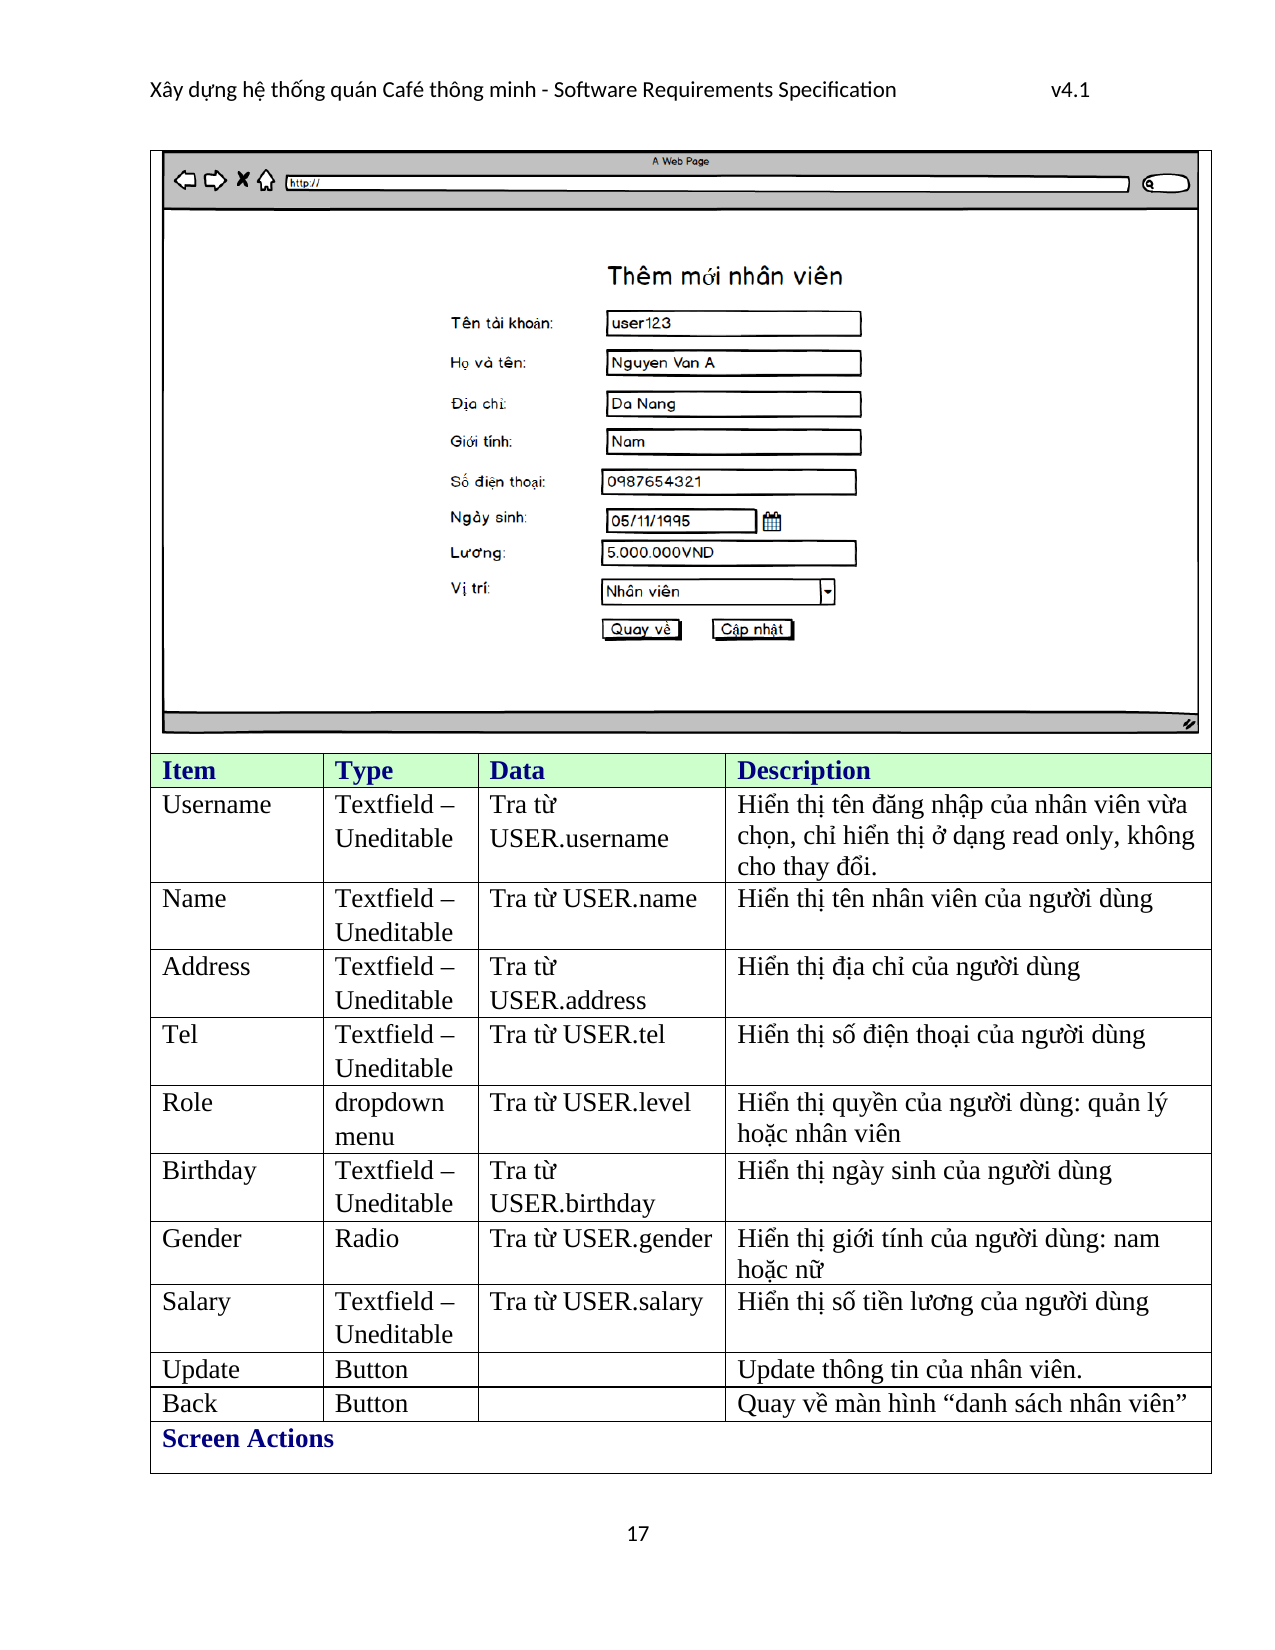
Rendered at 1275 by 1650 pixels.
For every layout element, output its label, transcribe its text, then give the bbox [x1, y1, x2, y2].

table_cell Hiển thị giới tính của người dùng: nam hoặc nữ [726, 1222, 1211, 1284]
table_cell Tra từ USER.tel [479, 1018, 725, 1085]
table_cell Birthday [151, 1154, 323, 1221]
table_cell Screen Content [151, 151, 1211, 753]
table_cell Hiển thị địa chỉ của người dùng [726, 950, 1211, 1017]
table_cell Salary [151, 1285, 323, 1352]
table_cell Role [151, 1086, 323, 1153]
table_cell Button [324, 1388, 478, 1421]
table_cell Textfield – Uneditable [324, 1018, 478, 1085]
table_cell Textfield – Uneditable [324, 883, 478, 949]
table_cell Gender [151, 1222, 323, 1284]
table_cell Quay về màn hình “danh sách nhân viên” [726, 1388, 1211, 1421]
table_cell Hiển thị số điện thoại của người dùng [726, 1018, 1211, 1085]
table_cell dropdown menu [324, 1086, 478, 1153]
table_cell Button [324, 1353, 478, 1386]
table_cell Update thông tin của nhân viên. [726, 1353, 1211, 1386]
table_cell Hiển thị quyền của người dùng: quản lý hoặc nhân viên [726, 1086, 1211, 1153]
table_cell Textfield – Uneditable [324, 1285, 478, 1352]
table_cell Hiển thị ngày sinh của người dùng [726, 1154, 1211, 1221]
table_cell Textfield – Uneditable [324, 788, 478, 882]
table_cell Textfield – Uneditable [324, 1154, 478, 1221]
table_cell Name [151, 883, 323, 949]
table_cell Radio [324, 1222, 478, 1284]
table_cell Hiển thị tên đăng nhập của nhân viên vừa chọn, chỉ hiển thị ở dạng read only, không cho thay đổi. [726, 788, 1211, 882]
table_cell Description [726, 754, 1211, 787]
table_cell Address [151, 950, 323, 1017]
table_cell Data [479, 754, 725, 787]
table_cell Back [151, 1388, 323, 1421]
table_cell Screen Actions [151, 1422, 1211, 1473]
table_cell Tra từ USER.address [479, 950, 725, 1017]
table_cell Hiển thị số tiền lương của người dùng [726, 1285, 1211, 1352]
table_cell Tel [151, 1018, 323, 1085]
table_cell Item [151, 754, 323, 787]
table_cell Textfield – Uneditable [324, 950, 478, 1017]
table_cell Tra từ USER.username [479, 788, 725, 882]
table_cell Tra từ USER.gender [479, 1222, 725, 1284]
table_cell Update [151, 1353, 323, 1386]
picture [161, 151, 1199, 734]
table_cell Tra từ USER.salary [479, 1285, 725, 1352]
table_cell Hiển thị tên nhân viên của người dùng [726, 883, 1211, 949]
table_cell Tra từ USER.birthday [479, 1154, 725, 1221]
table_cell Type [324, 754, 478, 787]
table_cell Tra từ USER.level [479, 1086, 725, 1153]
table_cell Username [151, 788, 323, 882]
table_cell [479, 1353, 725, 1386]
table_cell [479, 1388, 725, 1421]
table_cell Tra từ USER.name [479, 883, 725, 949]
